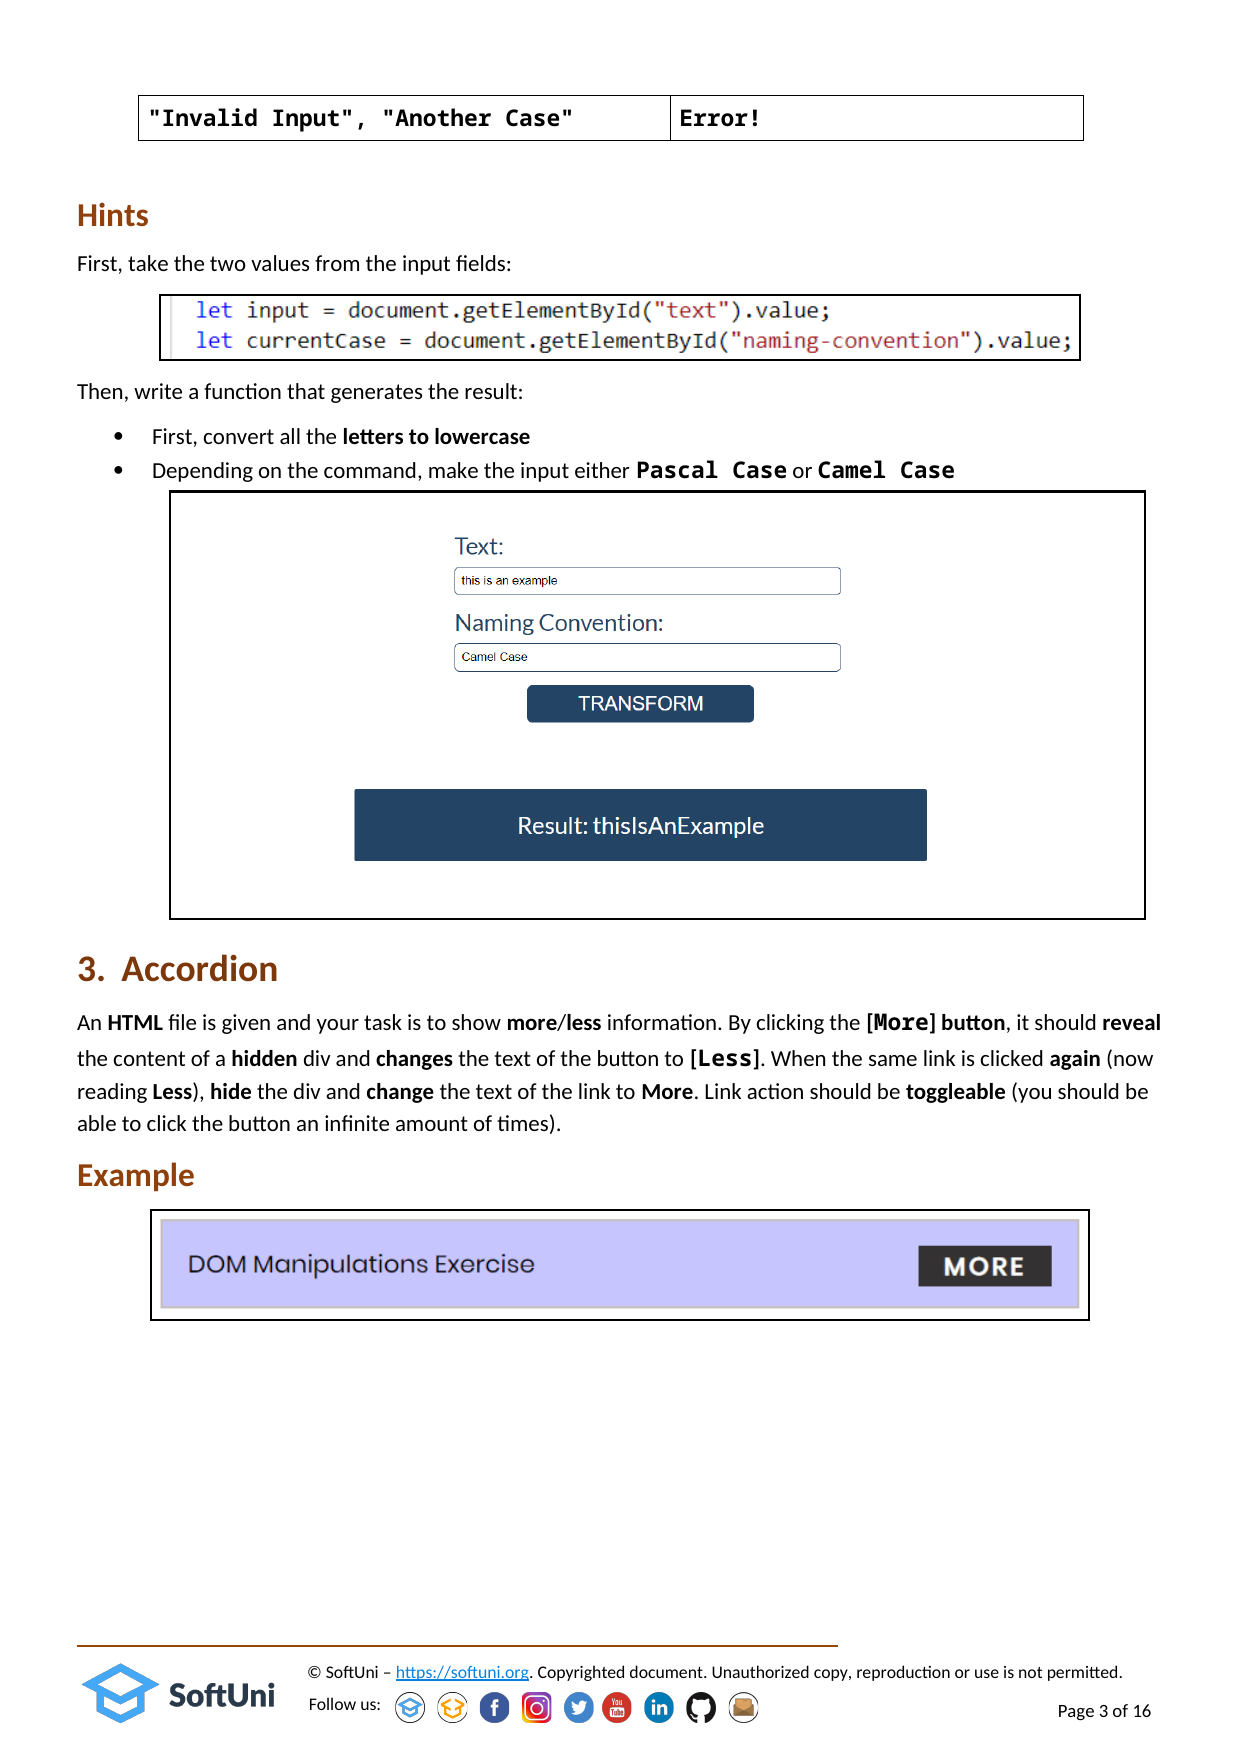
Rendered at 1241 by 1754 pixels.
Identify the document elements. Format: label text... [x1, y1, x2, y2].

list First, convert all the letters to lowercase [114, 422, 1163, 450]
picture [665, 1692, 674, 1701]
text First, take the two values from the input fields: [77, 249, 1163, 277]
picture [161, 296, 1079, 359]
picture [644, 1692, 653, 1701]
subtitle Accordion [77, 945, 1163, 991]
subtitle Hints [77, 194, 1163, 234]
picture [75, 1658, 281, 1729]
picture [479, 1692, 510, 1723]
subtitle Example [77, 1154, 1163, 1195]
text An HTML file is given and your task is to show more/less information. By clicking the [More] button, it should reveal the content of a hidden div and changes the text of the button to [Less]. When the same link is clicked again (now reading Less), hide the div and change the text of the link to More. Link action should be toggleable (you should be able to click the button an infinite amount of times). [77, 1006, 1163, 1137]
list Depending on the command, make the input either Pascal Case or Camel Case [114, 454, 1163, 486]
picture [658, 1705, 667, 1714]
picture [665, 1714, 674, 1723]
picture [644, 1714, 653, 1723]
picture [728, 1692, 759, 1723]
table_cell Error! [671, 96, 1083, 139]
picture [395, 1692, 425, 1723]
picture [171, 493, 1144, 918]
text Then, write a function that generates the result: [77, 377, 1163, 406]
picture [437, 1692, 468, 1723]
picture [602, 1692, 632, 1723]
picture [152, 1211, 1088, 1319]
picture [686, 1692, 716, 1723]
table_cell "Invalid Input", "Another Case" [139, 96, 670, 139]
picture [564, 1692, 594, 1723]
picture [522, 1692, 552, 1723]
